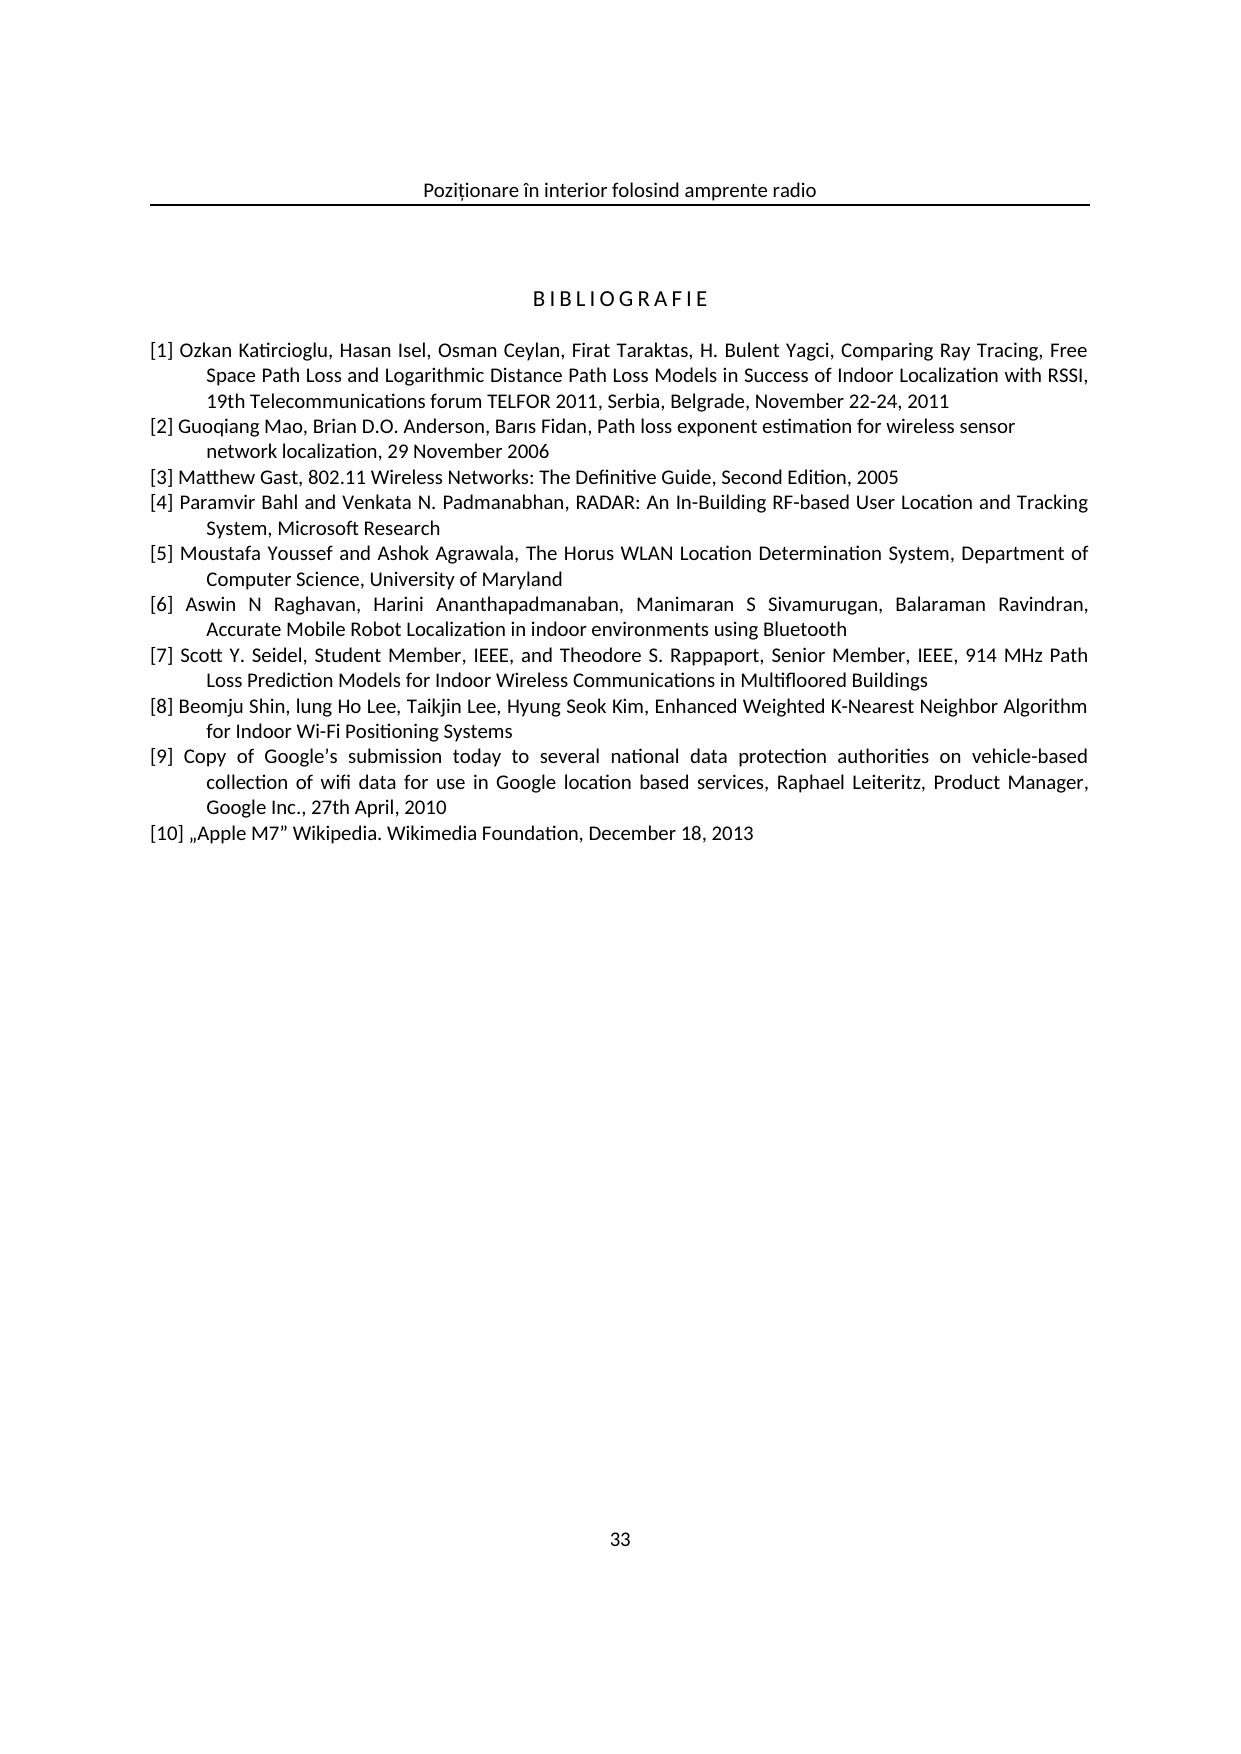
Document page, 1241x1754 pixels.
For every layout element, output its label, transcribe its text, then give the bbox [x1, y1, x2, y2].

text [6] Aswin N Raghavan, Harini Ananthapadmanaban, Manimaran S Sivamurugan, Balaraman Ravindran, Accurate Mobile Robot Localization in indoor environments using Bluetooth [150, 591, 1090, 642]
text [10] „Apple M7” Wikipedia. Wikimedia Foundation, December 18, 2013 [150, 820, 1090, 845]
text [4] Paramvir Bahl and Venkata N. Padmanabhan, RADAR: An In-Building RF-based User Location and Tracking System, Microsoft Research [150, 489, 1090, 540]
text [7] Scott Y. Seidel, Student Member, IEEE, and Theodore S. Rappaport, Senior Member, IEEE, 914 MHz Path Loss Prediction Models for Indoor Wireless Communications in Multifloored Buildings [150, 642, 1090, 693]
text [1] Ozkan Katircioglu, Hasan Isel, Osman Ceylan, Firat Taraktas, H. Bulent Yagci, Comparing Ray Tracing, Free Space Path Loss and Logarithmic Distance Path Loss Models in Success of Indoor Localization with RSSI, 19th Telecommunications forum TELFOR 2011, Serbia, Belgrade, November 22-24, 2011 [150, 337, 1090, 413]
text [5] Moustafa Youssef and Ashok Agrawala, The Horus WLAN Location Determination System, Department of Computer Science, University of Maryland [150, 540, 1090, 591]
title bibliografie [150, 284, 1090, 312]
text [3] Matthew Gast, 802.11 Wireless Networks: The Definitive Guide, Second Edition, 2005 [150, 464, 1090, 489]
text network localization, 29 November 2006 [206, 439, 1090, 464]
text [9] Copy of Google’s submission today to several national data protection authorities on vehicle-based collection of wifi data for use in Google location based services, Raphael Leiteritz, Product Manager, Google Inc., 27th April, 2010 [150, 744, 1090, 820]
text [2] Guoqiang Mao, Brian D.O. Anderson, Barıs Fidan, Path loss exponent estimation for wireless sensor [150, 413, 1090, 439]
text [8] Beomju Shin, lung Ho Lee, Taikjin Lee, Hyung Seok Kim, Enhanced Weighted K-Nearest Neighbor Algorithm for Indoor Wi-Fi Positioning Systems [150, 693, 1090, 744]
